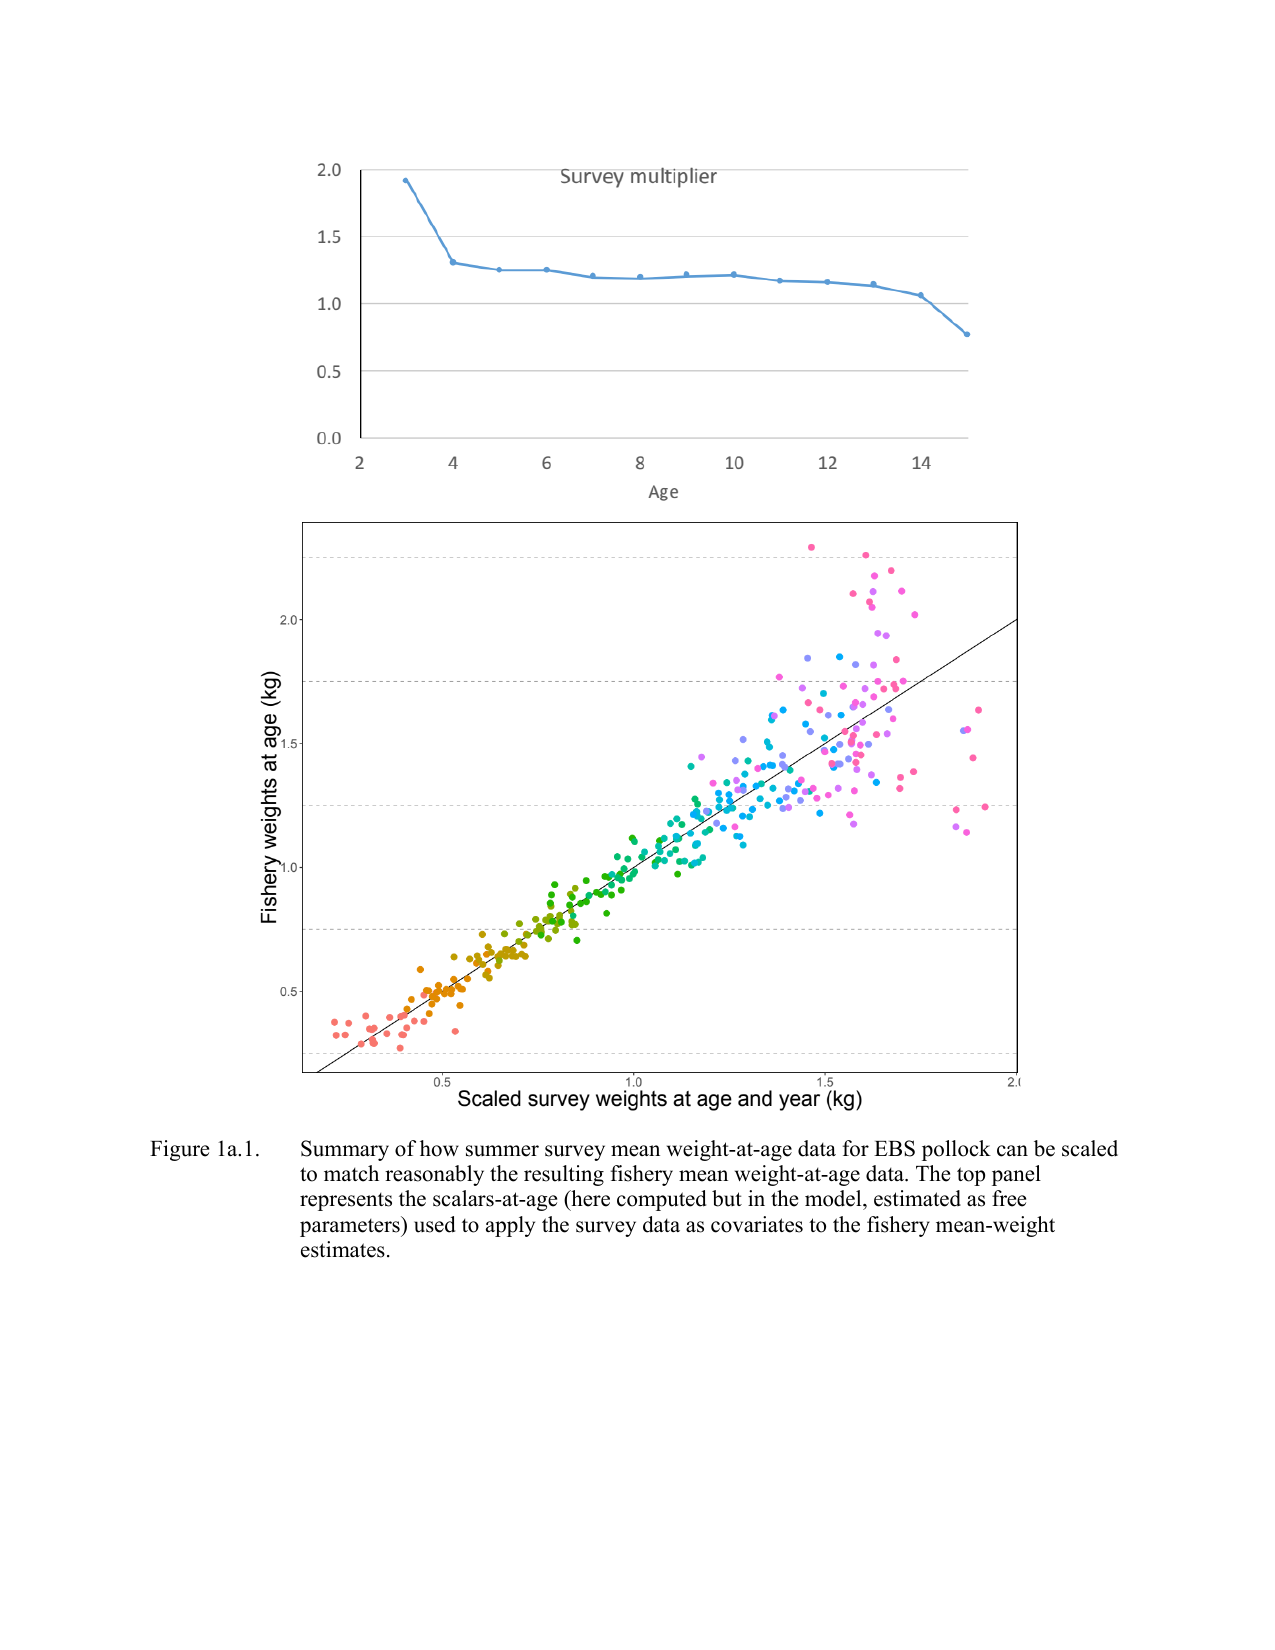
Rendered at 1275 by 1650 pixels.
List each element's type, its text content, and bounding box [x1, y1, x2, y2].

subtitle Figure 1a.1. Summary of how summer survey mean weight-at-age data for EBS pollock can be scaled to match reasonably the resulting fishery mean weight-at-age data. The top panel represents the scalars-at-age (here computed but in the model, estimated as free parameters) used to apply the survey data as covariates to the fishery mean-weight estimates. [150, 1136, 1125, 1263]
